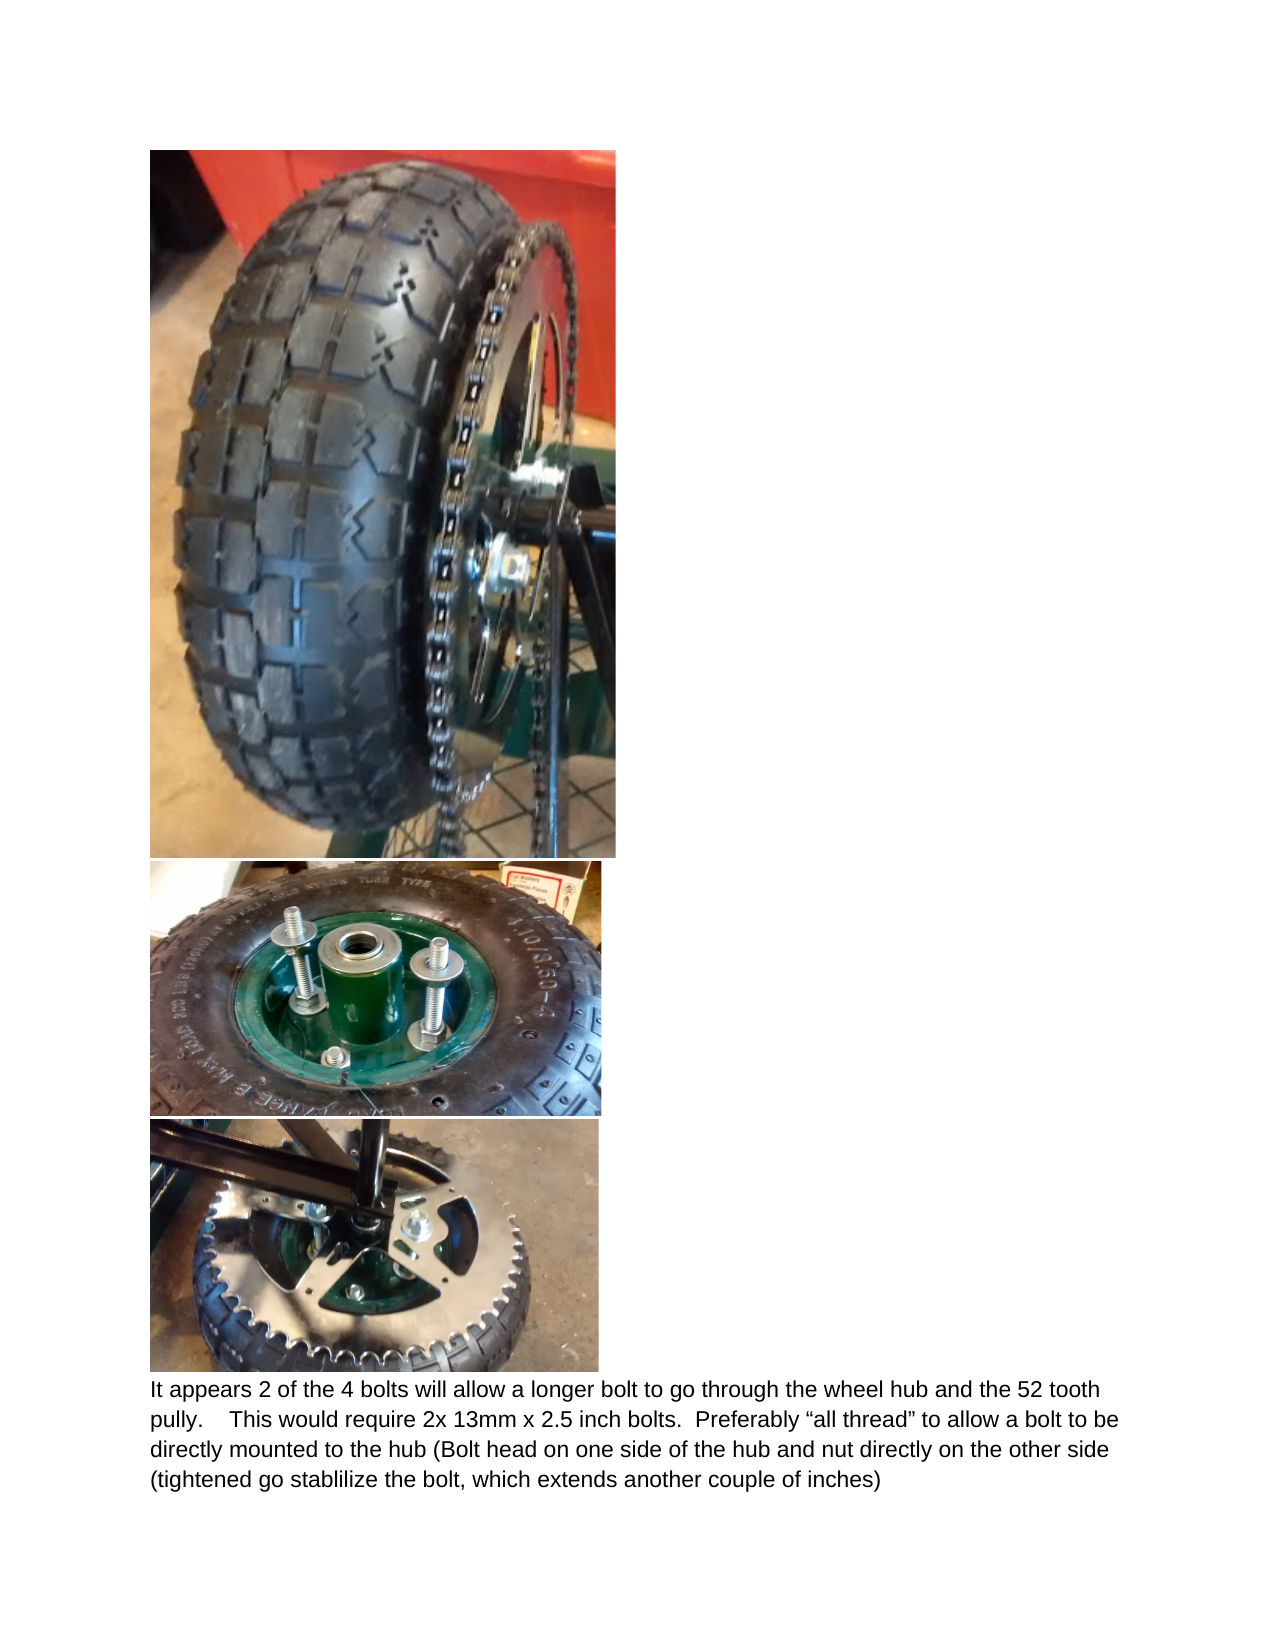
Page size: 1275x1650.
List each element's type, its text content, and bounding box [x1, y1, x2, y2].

picture [150, 1119, 599, 1372]
picture [150, 861, 602, 1116]
text It appears 2 of the 4 bolts will allow a longer bolt to go through the wheel hub and the 52 tooth pully. This would require 2x 13mm x 2.5 inch bolts. Preferably “all thread” to allow a bolt to be directly mounted to the hub (Bolt head on one side of the hub and nut directly on the other side (tightened go stablilize the bolt, which extends another couple of inches) [150, 1376, 1125, 1492]
picture [150, 150, 616, 858]
